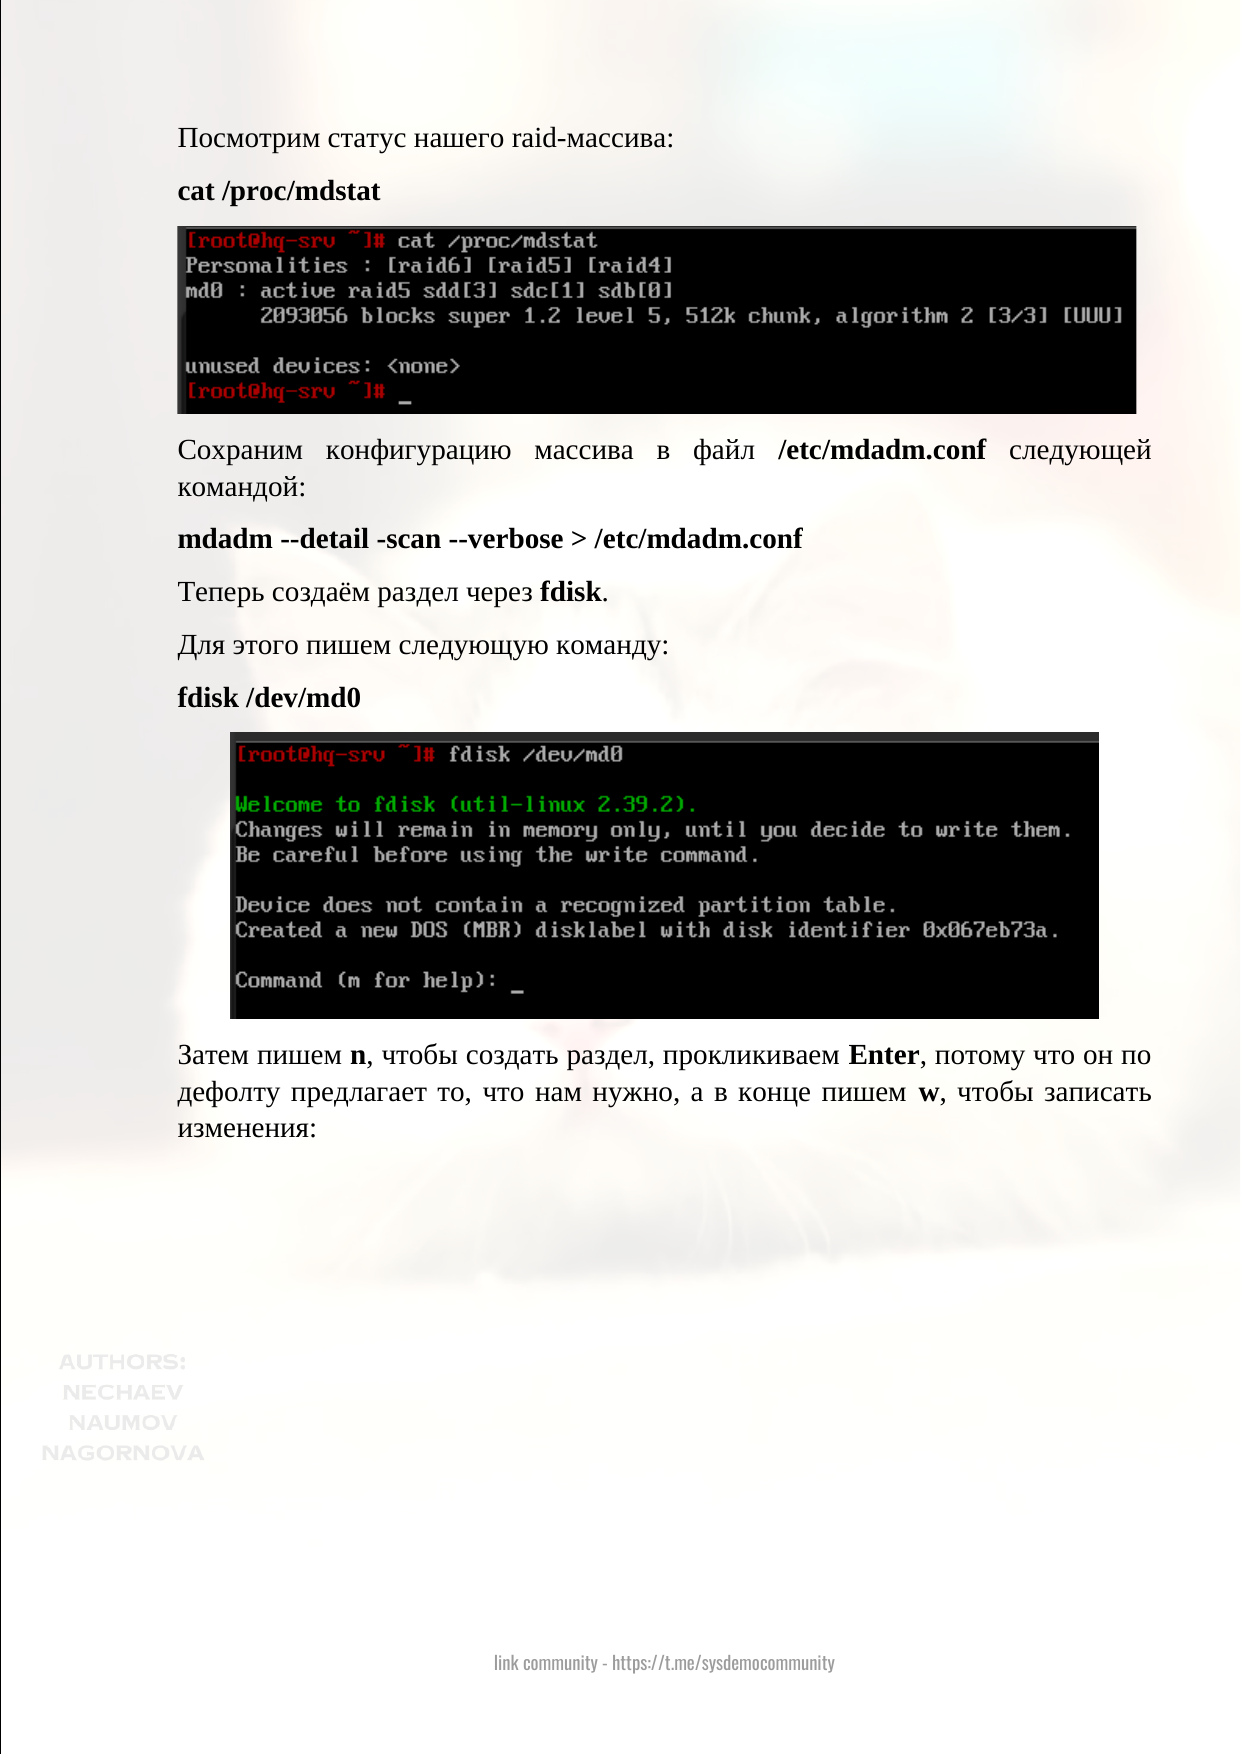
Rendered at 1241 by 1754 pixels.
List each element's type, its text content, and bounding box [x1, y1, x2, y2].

text cat /proc/mdstat [177, 173, 1152, 207]
text Сохраним конфигурацию массива в файл /etc/mdadm.conf следующей командой: [177, 432, 1152, 502]
picture [230, 732, 1099, 1019]
picture [177, 226, 1137, 414]
text fdisk /dev/md0 [177, 680, 1152, 713]
text Для этого пишем следующую команду: [177, 627, 1152, 661]
text Затем пишем n, чтобы создать раздел, прокликиваем Enter, потому что он по дефолту предлагает то, что нам нужно, а в конце пишем w, чтобы записать изменения: [177, 1037, 1152, 1143]
text Посмотрим статус нашего raid-массива: [177, 121, 1152, 154]
text mdadm --detail -scan --verbose > /etc/mdadm.conf [177, 521, 1152, 555]
text Теперь создаём раздел через fdisk. [177, 574, 1152, 608]
